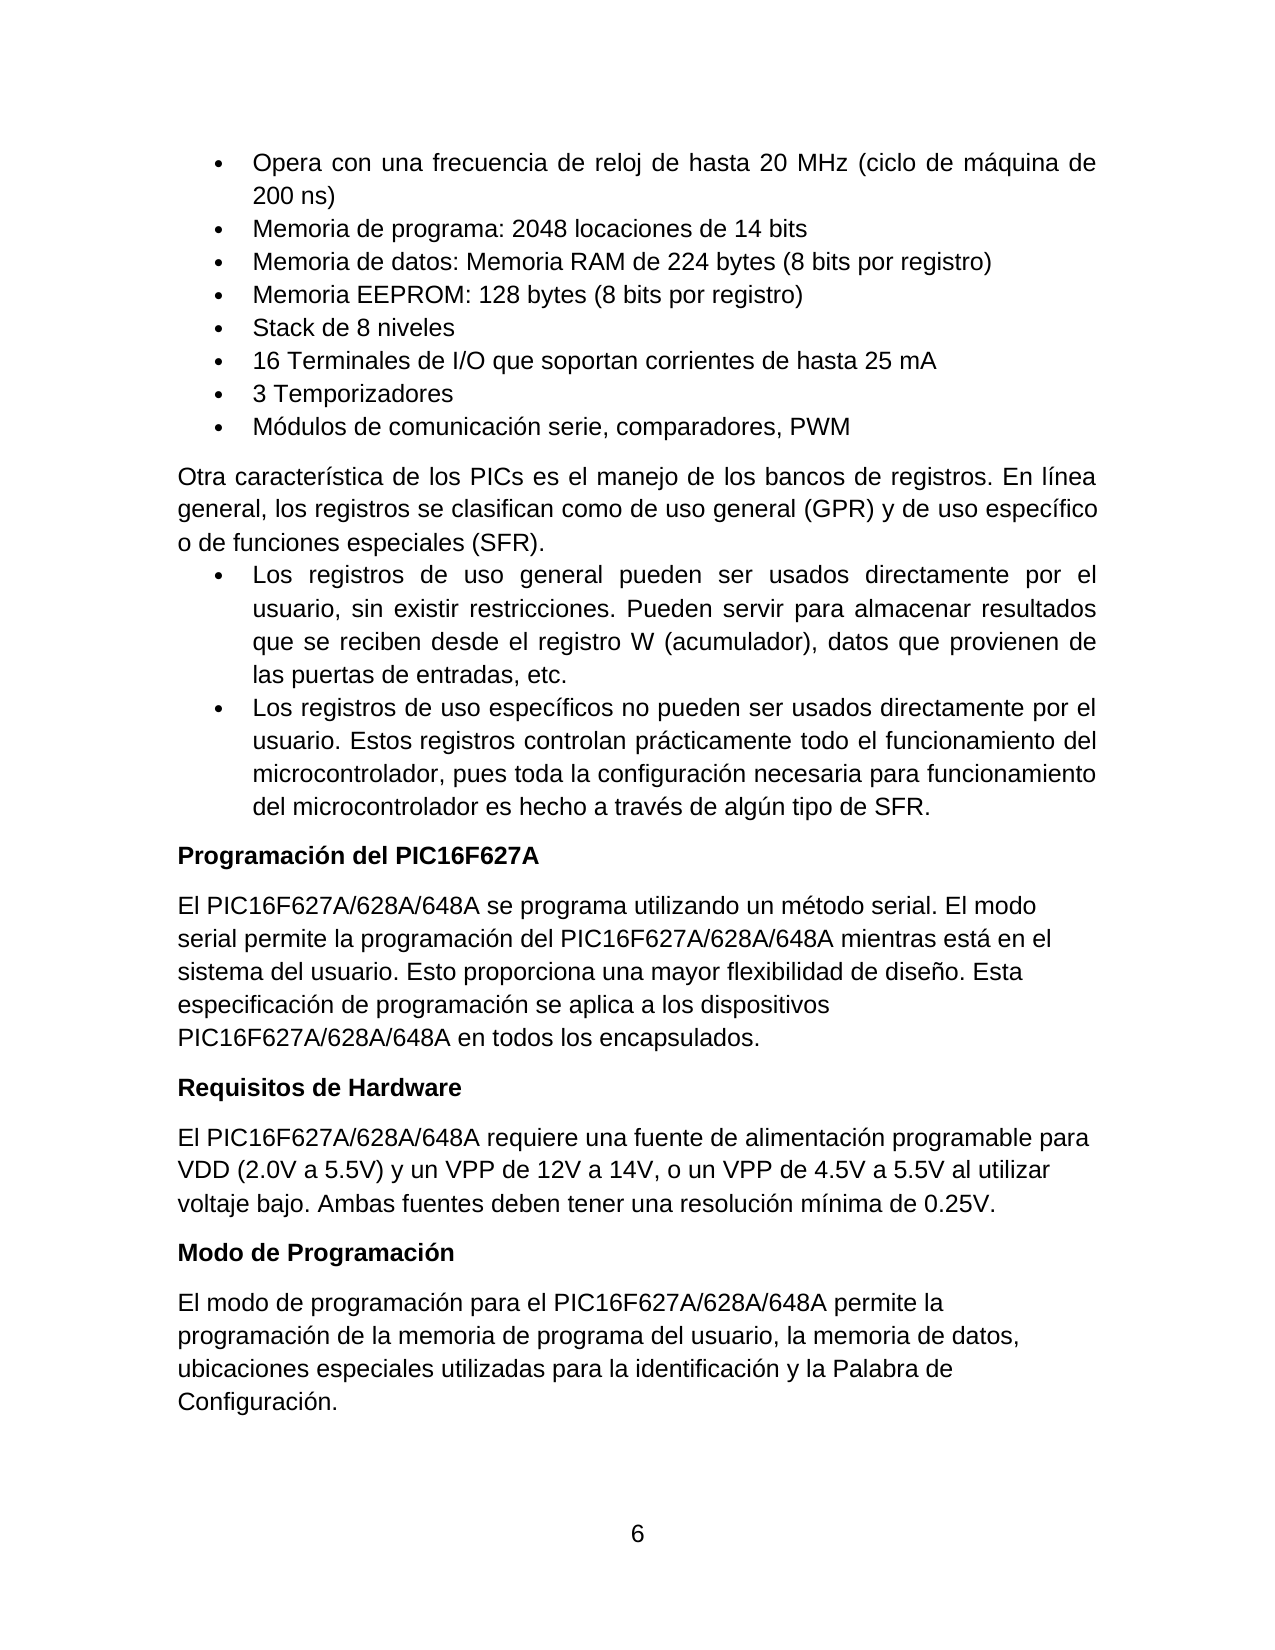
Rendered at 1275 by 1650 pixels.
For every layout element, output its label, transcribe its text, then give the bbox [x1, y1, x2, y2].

list Los registros de uso general pueden ser usados directamente por el usuario, sin existir restricciones. Pueden servir para almacenar resultados que se reciben desde el registro W (acumulador), datos que provienen de las puertas de entradas, etc. [215, 561, 1098, 688]
text El modo de programación para el PIC16F627A/628A/648A permite la programación de la memoria de programa del usuario, la memoria de datos, ubicaciones especiales utilizadas para la identificación y la Palabra de Configuración. [177, 1288, 1098, 1416]
list 16 Terminales de I/O que soportan corrientes de hasta 25 mA [215, 346, 1098, 374]
list Stack de 8 niveles [215, 313, 1098, 341]
list Opera con una frecuencia de reloj de hasta 20 MHz (ciclo de máquina de 200 ns) [215, 148, 1098, 209]
list Módulos de comunicación serie, comparadores, PWM [215, 412, 1098, 441]
subtitle Programación del PIC16F627A [177, 841, 1098, 870]
list Memoria de programa: 2048 locaciones de 14 bits [215, 214, 1098, 242]
list 3 Temporizadores [215, 379, 1098, 407]
text Otra característica de los PICs es el manejo de los bancos de registros. En línea general, los registros se clasifican como de uso general (GPR) y de uso específico o de funciones especiales (SFR). [177, 461, 1098, 556]
text El PIC16F627A/628A/648A se programa utilizando un método serial. El modo serial permite la programación del PIC16F627A/628A/648A mientras está en el sistema del usuario. Esto proporciona una mayor flexibilidad de diseño. Esta especificación de programación se aplica a los dispositivos PIC16F627A/628A/648A en todos los encapsulados. [177, 891, 1098, 1052]
list Los registros de uso específicos no pueden ser usados directamente por el usuario. Estos registros controlan prácticamente todo el funcionamiento del microcontrolador, pues toda la configuración necesaria para funcionamiento del microcontrolador es hecho a través de algún tipo de SFR. [215, 693, 1098, 820]
subtitle Modo de Programación [177, 1238, 1098, 1267]
subtitle Requisitos de Hardware [177, 1073, 1098, 1102]
list Memoria de datos: Memoria RAM de 224 bytes (8 bits por registro) [215, 247, 1098, 275]
text El PIC16F627A/628A/648A requiere una fuente de alimentación programable para VDD (2.0V a 5.5V) y un VPP de 12V a 14V, o un VPP de 4.5V a 5.5V al utilizar voltaje bajo. Ambas fuentes deben tener una resolución mínima de 0.25V. [177, 1122, 1098, 1217]
list Memoria EEPROM: 128 bytes (8 bits por registro) [215, 280, 1098, 308]
